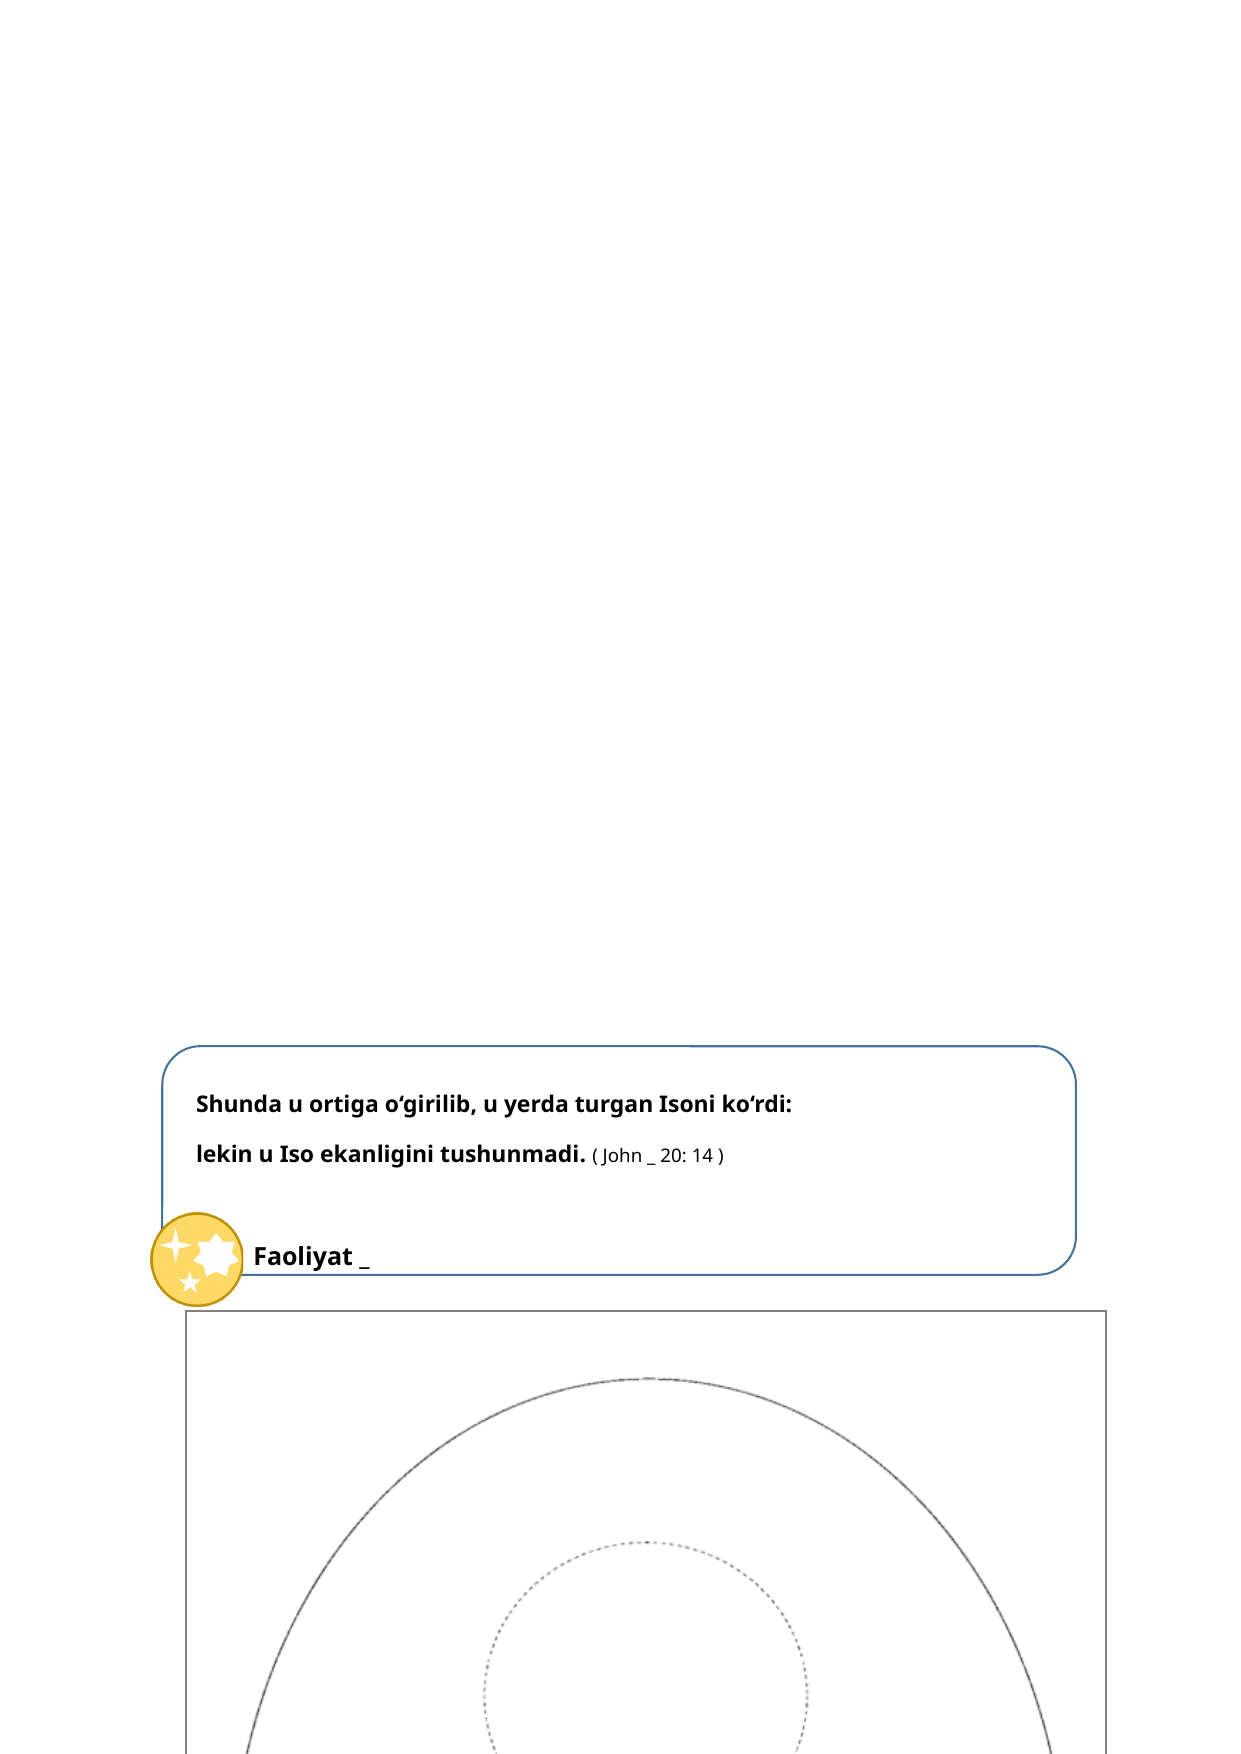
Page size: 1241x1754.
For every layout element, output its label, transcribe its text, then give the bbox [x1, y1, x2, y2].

text Shunda u ortiga o‘girilib, u yerda turgan Isoni ko‘rdi: [150, 1088, 1090, 1119]
picture [187, 1312, 1105, 1754]
text lekin u Iso ekanligini tushunmadi. ( John _ 20: 14 ) [150, 1138, 1090, 1169]
text Faoliyat _ [244, 1239, 1090, 1273]
picture [150, 1212, 244, 1307]
